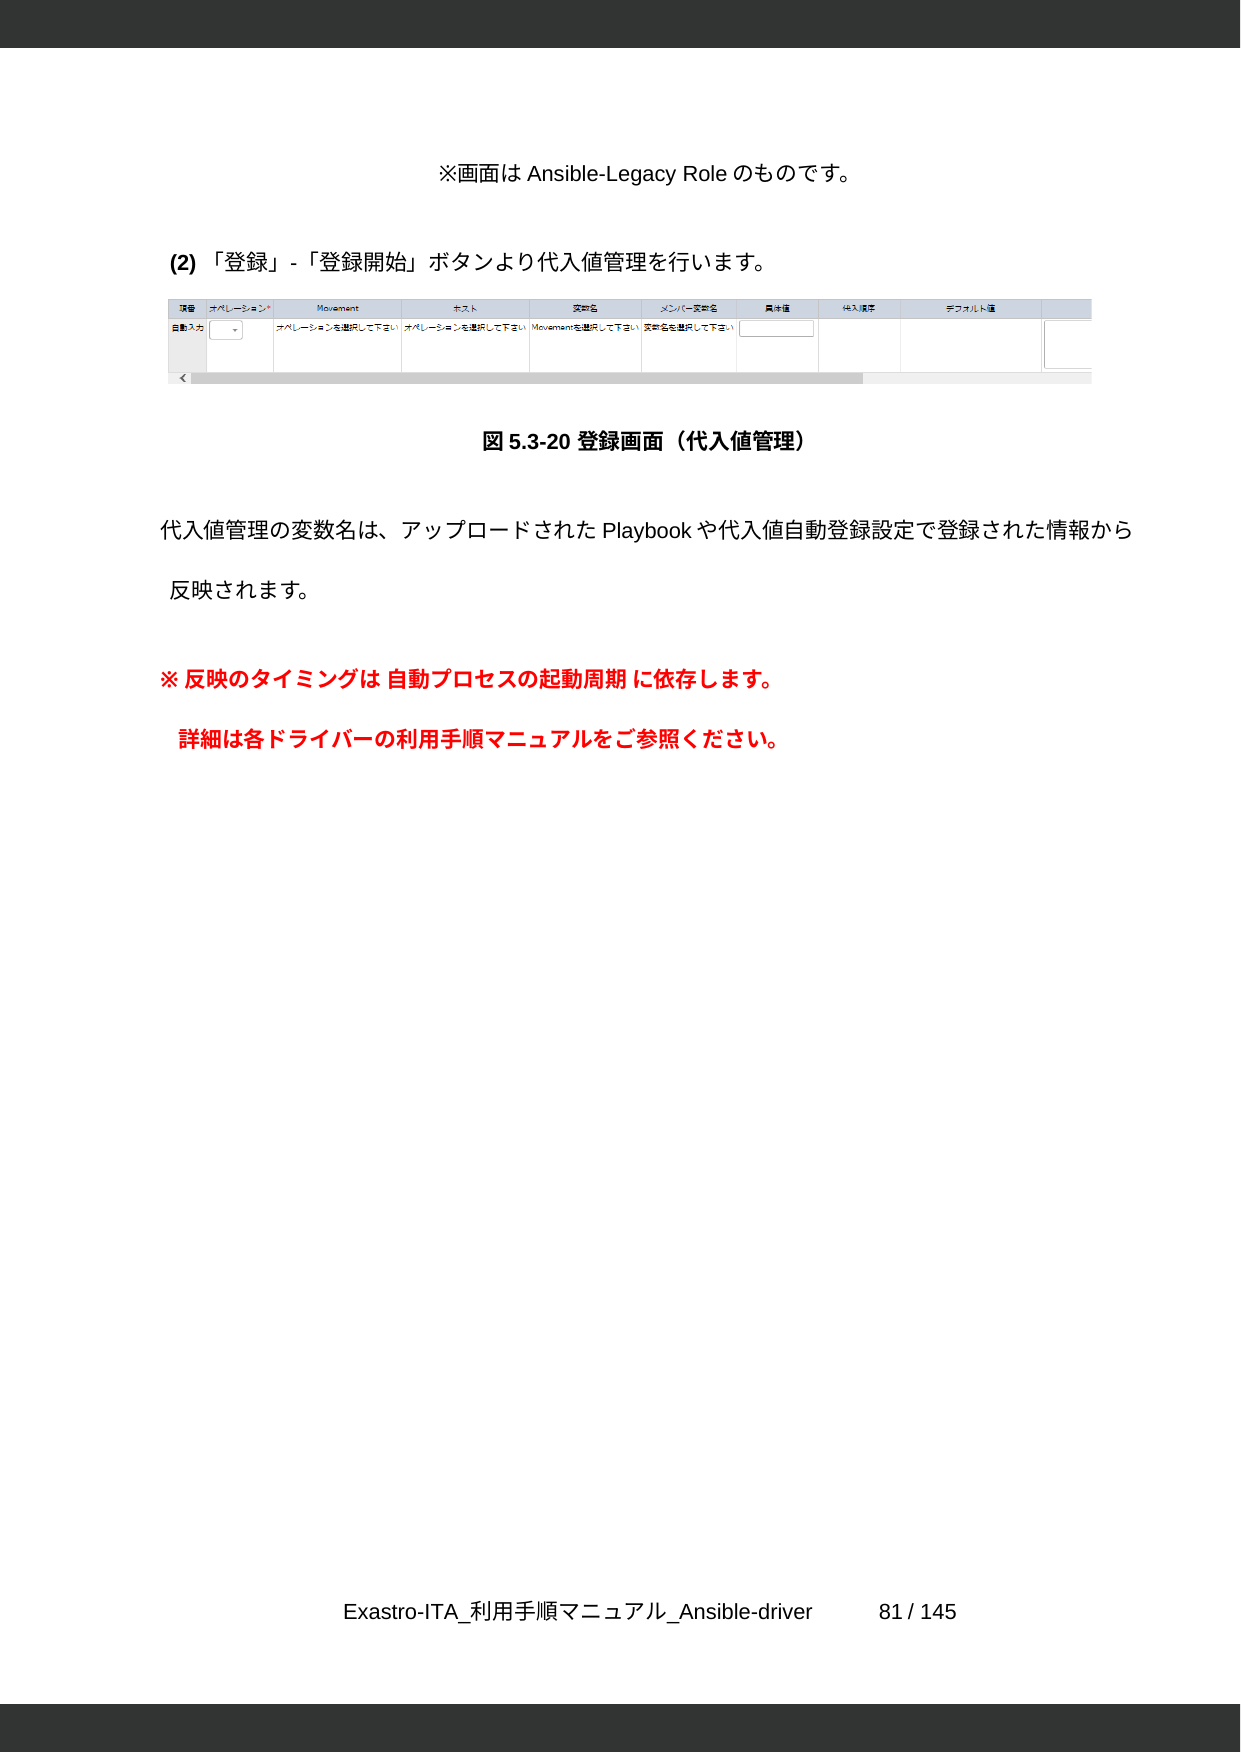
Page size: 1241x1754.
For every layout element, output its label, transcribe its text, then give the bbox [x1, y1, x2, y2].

text 反映されます。 [148, 559, 1152, 618]
text ※画面はAnsible-Legacy Roleのものです。 [148, 142, 1152, 201]
text 詳細は各ドライバーの利用手順マニュアルをご参照ください。 [148, 708, 1152, 767]
picture [159, 290, 1092, 393]
text 図 5.3-20 登録画面（代入値管理） [148, 410, 1152, 469]
text 代入値管理の変数名は、アップロードされたPlaybookや代入値自動登録設定で登録された情報から [148, 499, 1152, 559]
text ※ 反映のタイミングは 自動プロセスの起動周期 に依存します。 [148, 648, 1152, 708]
picture [0, 0, 1241, 48]
text (2) 「登録」-「登録開始」ボタンより代入値管理を行います。 [169, 231, 1152, 291]
picture [0, 1704, 1241, 1752]
